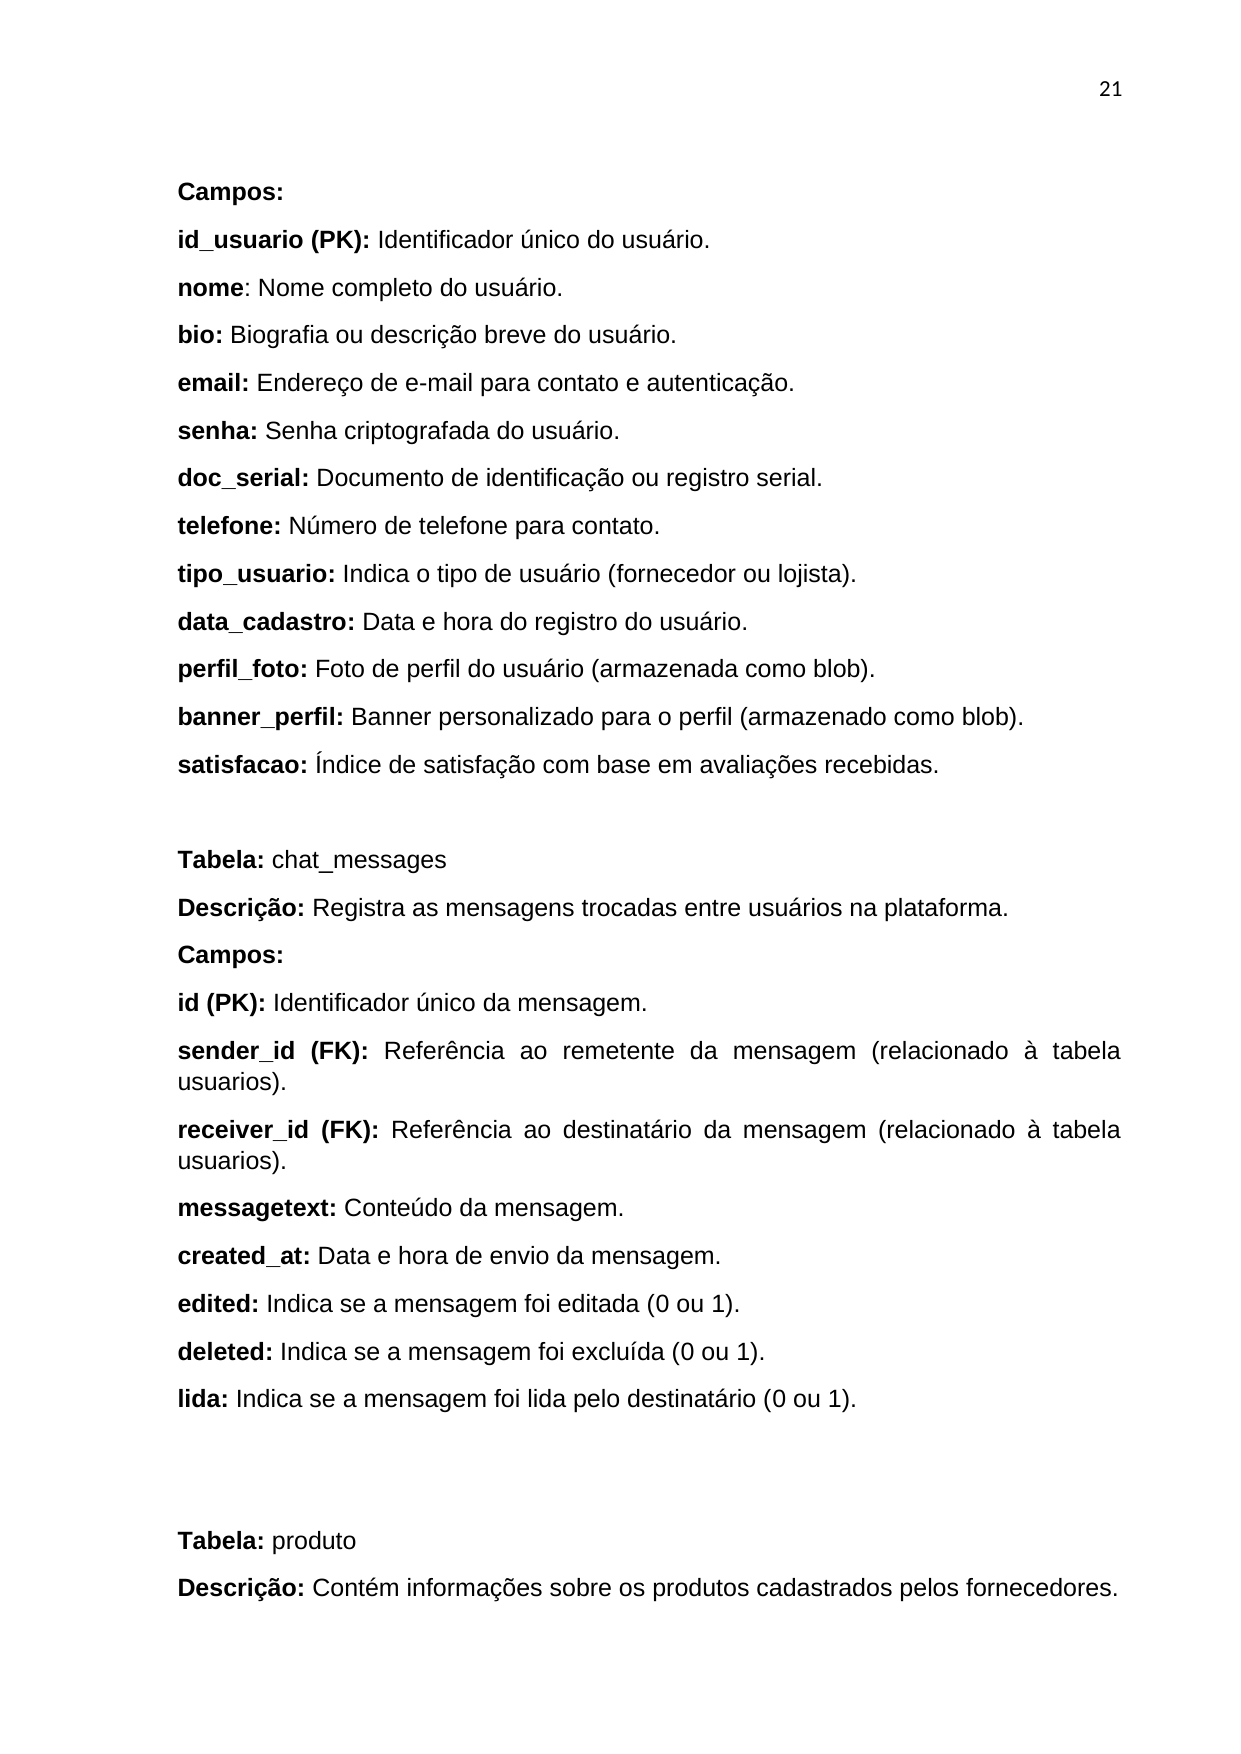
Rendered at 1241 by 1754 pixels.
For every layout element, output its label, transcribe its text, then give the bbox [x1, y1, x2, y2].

text deleted: Indica se a mensagem foi excluída (0 ou 1). [177, 1337, 1122, 1365]
text lida: Indica se a mensagem foi lida pelo destinatário (0 ou 1). [177, 1384, 1122, 1413]
text doc_serial: Documento de identificação ou registro serial. [177, 463, 1122, 492]
text data_cadastro: Data e hora do registro do usuário. [177, 607, 1122, 635]
text nome: Nome completo do usuário. [177, 273, 1122, 301]
text Descrição: Registra as mensagens trocadas entre usuários na plataforma. [177, 893, 1122, 922]
text messagetext: Conteúdo da mensagem. [177, 1193, 1122, 1222]
text sender_id (FK): Referência ao remetente da mensagem (relacionado à tabela usuarios). [177, 1036, 1122, 1096]
text edited: Indica se a mensagem foi editada (0 ou 1). [177, 1289, 1122, 1318]
text banner_perfil: Banner personalizado para o perfil (armazenado como blob). [177, 702, 1122, 731]
text perfil_foto: Foto de perfil do usuário (armazenada como blob). [177, 654, 1122, 683]
text Tabela: chat_messages [177, 845, 1122, 874]
text senha: Senha criptografada do usuário. [177, 416, 1122, 444]
text tipo_usuario: Indica o tipo de usuário (fornecedor ou lojista). [177, 559, 1122, 588]
text satisfacao: Índice de satisfação com base em avaliações recebidas. [177, 750, 1122, 778]
text Campos: [177, 177, 1122, 206]
text id (PK): Identificador único da mensagem. [177, 988, 1122, 1017]
text id_usuario (PK): Identificador único do usuário. [177, 225, 1122, 254]
text Tabela: produto [177, 1526, 1122, 1554]
text telefone: Número de telefone para contato. [177, 511, 1122, 540]
text email: Endereço de e-mail para contato e autenticação. [177, 368, 1122, 397]
text created_at: Data e hora de envio da mensagem. [177, 1241, 1122, 1270]
text Descrição: Contém informações sobre os produtos cadastrados pelos fornecedores. [177, 1573, 1122, 1602]
text Campos: [177, 941, 1122, 969]
text bio: Biografia ou descrição breve do usuário. [177, 320, 1122, 349]
text receiver_id (FK): Referência ao destinatário da mensagem (relacionado à tabela usuarios). [177, 1115, 1122, 1174]
